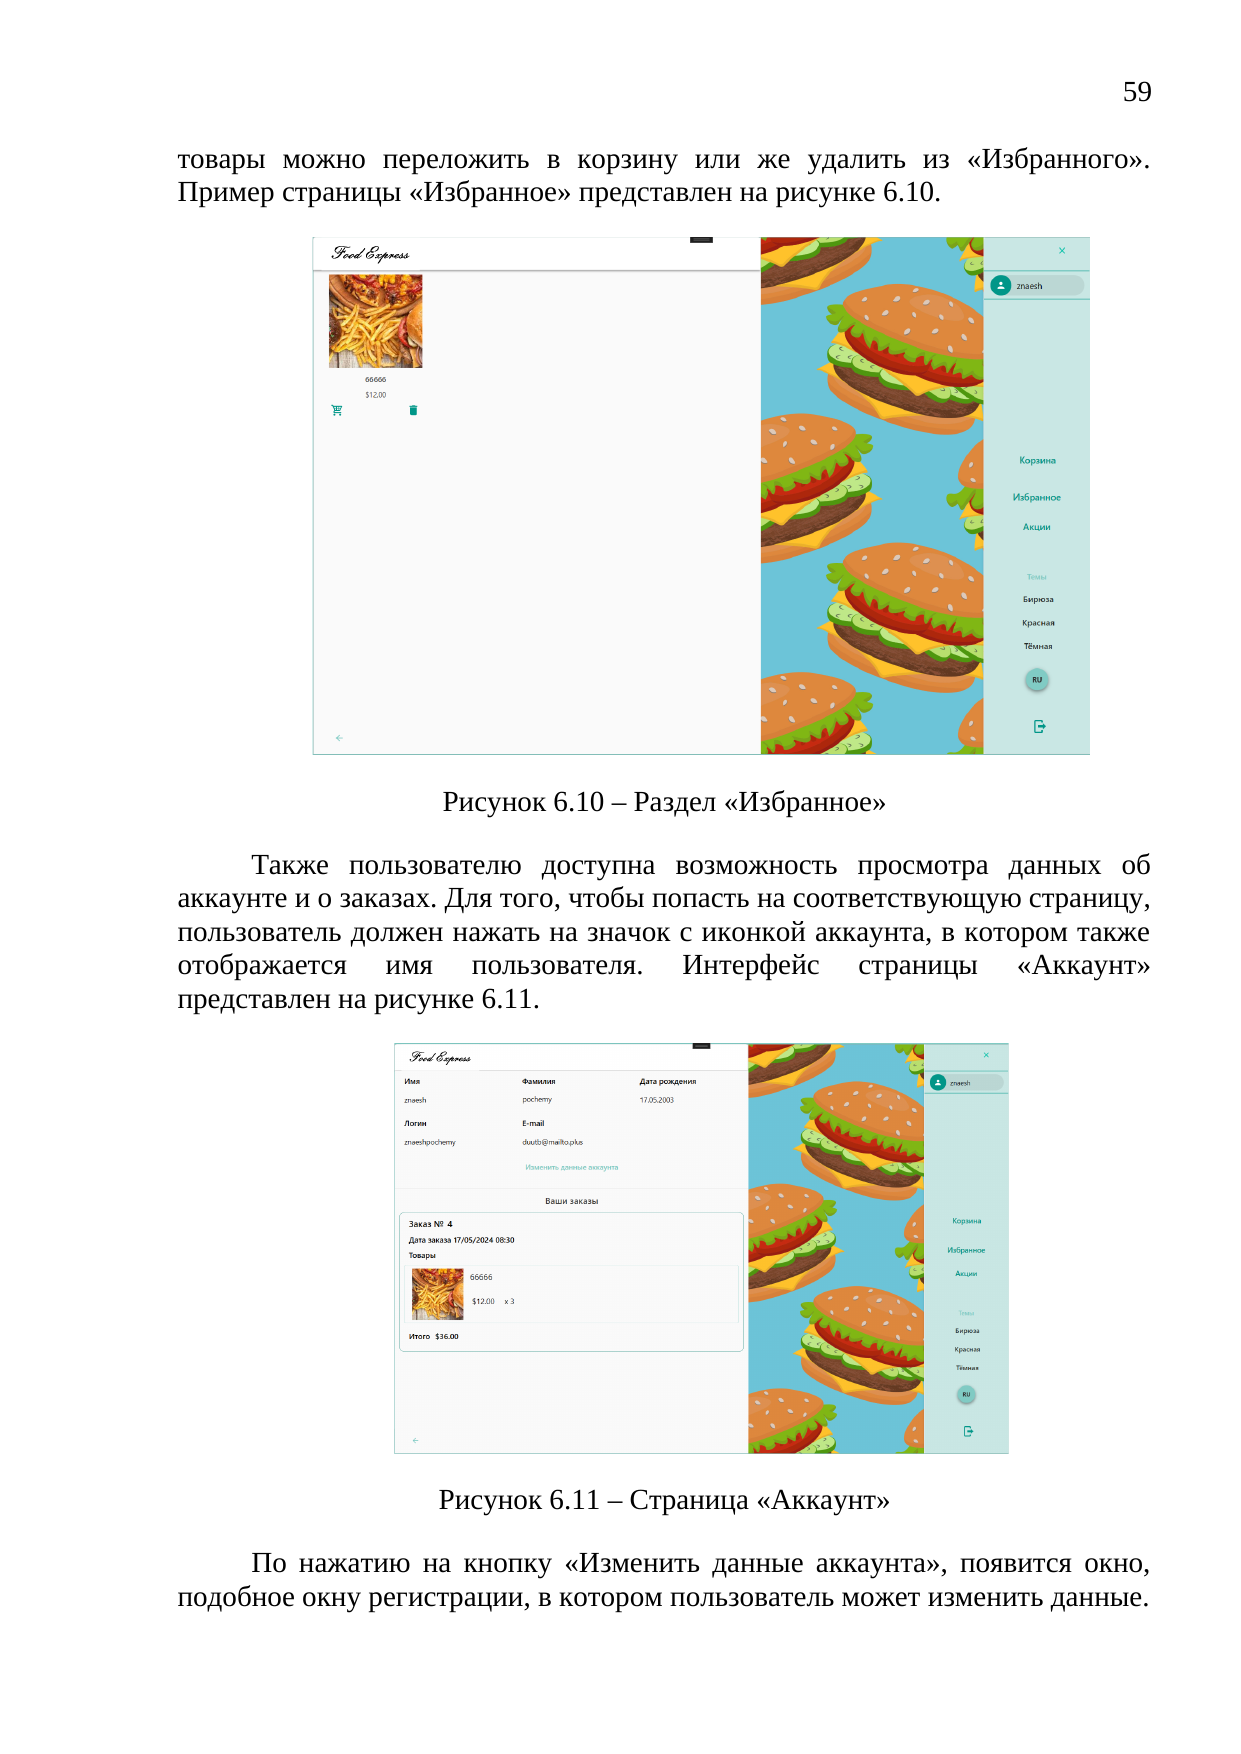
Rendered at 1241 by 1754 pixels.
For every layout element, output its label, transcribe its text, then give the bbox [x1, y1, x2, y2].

picture [312, 237, 1090, 755]
text Также пользователю доступна возможность просмотра данных об аккаунте и о заказах. Для того, чтобы попасть на соответствующую страницу, пользователь должен нажать на значок с иконкой аккаунта, в котором также отображается имя пользователя. Интерфейс страницы «Аккаунт» представлен на рисунке 6.11. [177, 847, 1152, 1014]
picture [394, 1043, 1009, 1454]
text Рисунок 6.11 – Страница «Аккаунт» [177, 1482, 1152, 1516]
text Рисунок 6.10 – Раздел «Избранное» [177, 784, 1152, 818]
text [177, 141, 1152, 208]
text По нажатию на кнопку «Изменить данные аккаунта», появится окно, подобное окну регистрации, в котором пользователь может изменить данные. [177, 1545, 1152, 1612]
